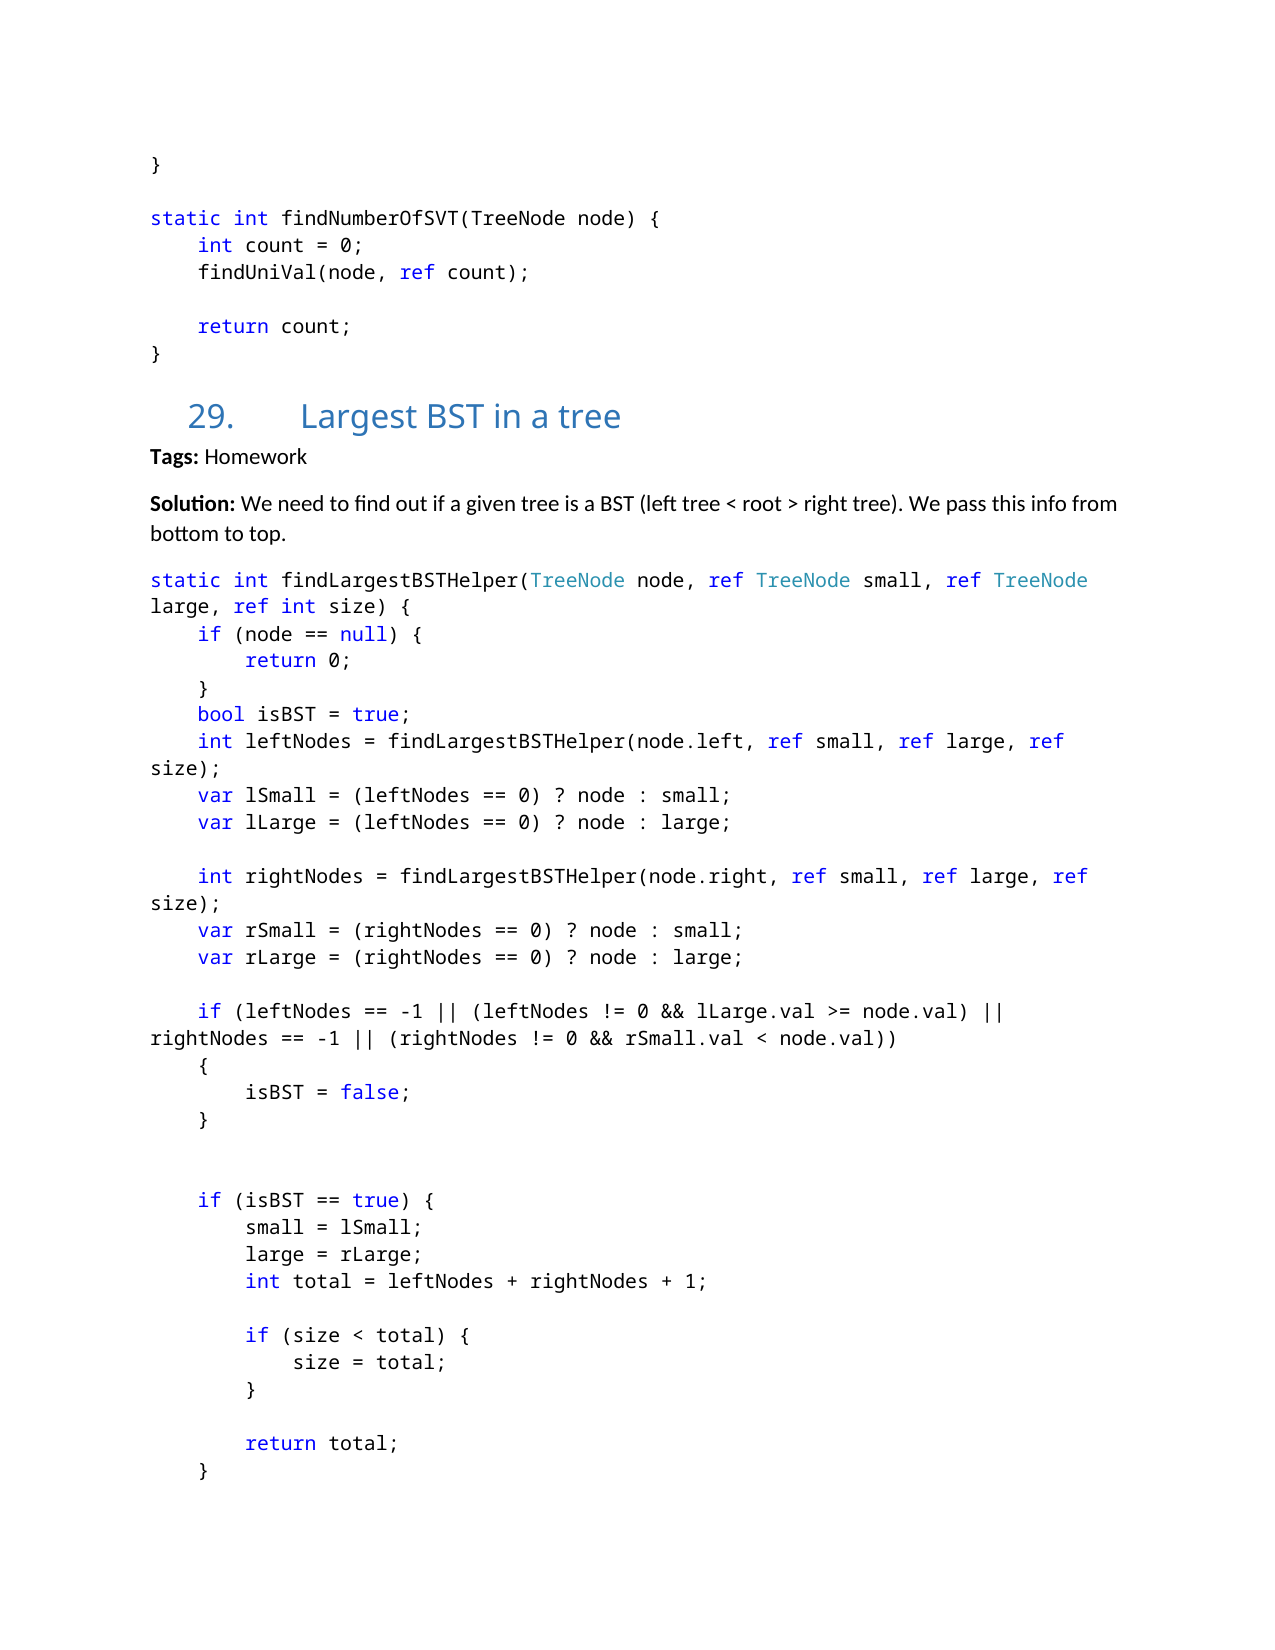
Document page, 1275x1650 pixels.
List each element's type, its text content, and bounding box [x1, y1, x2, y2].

text bool isBST = true; [150, 701, 1125, 728]
text var lLarge = (leftNodes == 0) ? node : large; [150, 809, 1125, 836]
text } [150, 1105, 1125, 1132]
text size = total; [150, 1348, 1125, 1375]
text } [150, 150, 1125, 177]
text if (leftNodes == -1 || (leftNodes != 0 && lLarge.val >= node.val) || rightNodes == -1 || (rightNodes != 0 && rSmall.val < node.val)) [150, 997, 1125, 1051]
text int count = 0; [150, 231, 1125, 258]
text } [150, 1456, 1125, 1483]
text Tags: Homework [150, 442, 1125, 470]
text static int findNumberOfSVT(TreeNode node) { [150, 204, 1125, 231]
text var rSmall = (rightNodes == 0) ? node : small; [150, 917, 1125, 943]
text int rightNodes = findLargestBSTHelper(node.right, ref small, ref large, ref size); [150, 863, 1125, 917]
text findUniVal(node, ref count); [150, 258, 1125, 285]
text } [150, 674, 1125, 701]
text int leftNodes = findLargestBSTHelper(node.left, ref small, ref large, ref size); [150, 728, 1125, 782]
text return total; [150, 1429, 1125, 1456]
text return count; [150, 312, 1125, 339]
text static int findLargestBSTHelper(TreeNode node, ref TreeNode small, ref TreeNode large, ref int size) { [150, 566, 1125, 620]
text int total = leftNodes + rightNodes + 1; [150, 1267, 1125, 1294]
text } [150, 339, 1125, 366]
text var rLarge = (rightNodes == 0) ? node : large; [150, 943, 1125, 971]
text isBST = false; [150, 1078, 1125, 1105]
text small = lSmall; [150, 1213, 1125, 1240]
text { [150, 1051, 1125, 1078]
text Solution: We need to find out if a given tree is a BST (left tree < root > right tree). We pass this info from bottom to top. [150, 489, 1125, 547]
text large = rLarge; [150, 1240, 1125, 1267]
text if (node == null) { [150, 620, 1125, 647]
subtitle Largest BST in a tree [187, 393, 1125, 438]
text var lSmall = (leftNodes == 0) ? node : small; [150, 782, 1125, 809]
text if (size < total) { [150, 1321, 1125, 1348]
text } [150, 1375, 1125, 1402]
text if (isBST == true) { [150, 1186, 1125, 1213]
text return 0; [150, 647, 1125, 674]
